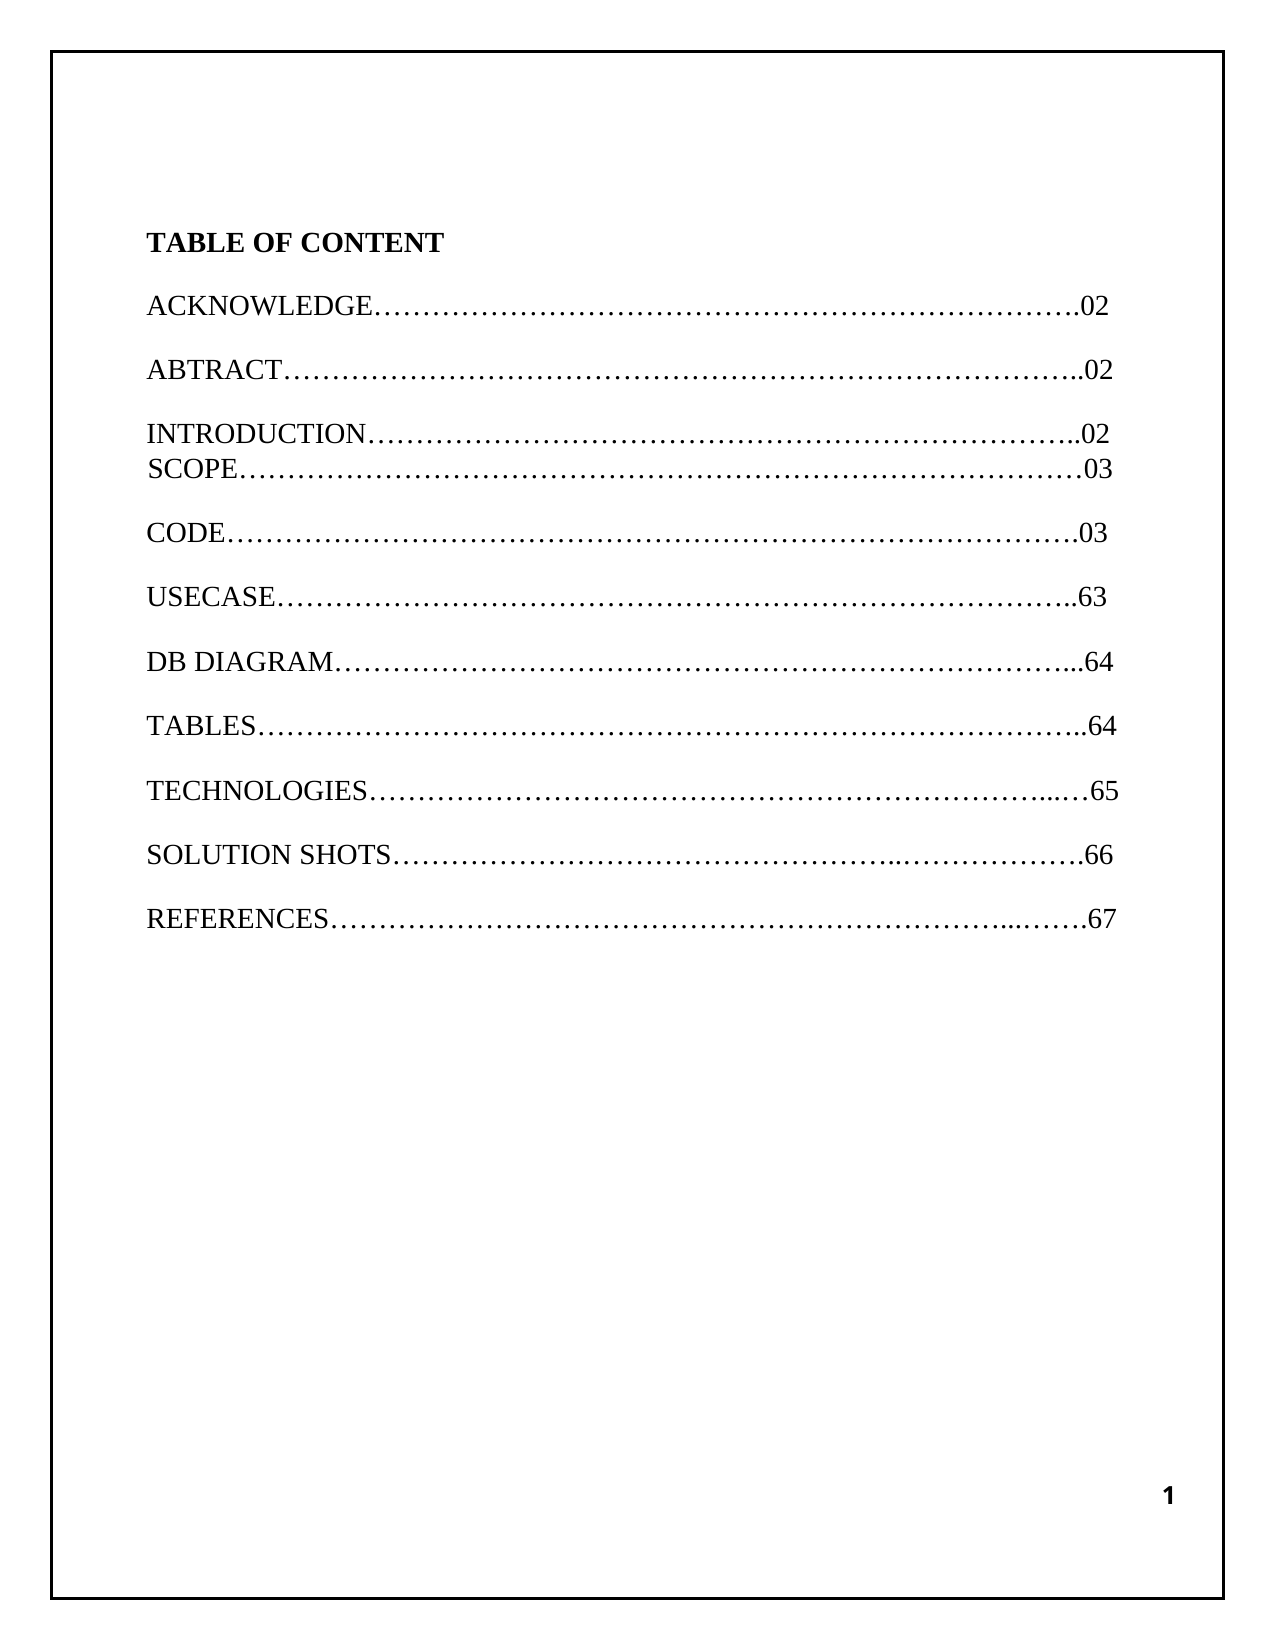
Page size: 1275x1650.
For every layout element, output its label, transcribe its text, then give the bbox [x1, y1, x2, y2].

subtitle TABLE OF CONTENT [146, 225, 1177, 259]
text REFERENCES……………………………………………………………...…….67 [146, 901, 1177, 935]
text USECASE………………………………………………………………………..63 [146, 579, 1177, 613]
text CODE…………………………………………………………………………….03 [146, 515, 1177, 549]
text SOLUTION SHOTS……………………………………………..……………….66 [146, 837, 1177, 871]
text DB DIAGRAM…………………………………………………………………...64 [146, 644, 1177, 677]
text ACKNOWLEDGE……………………………………………………………….02 [146, 288, 1177, 321]
text TABLES…………………………………………………………………………..64 [146, 708, 1177, 742]
text TECHNOLOGIES……………………………………………………………...…65 [146, 773, 1177, 806]
text ABTRACT………………………………………………………………………..02 [146, 352, 1177, 386]
text INTRODUCTION………………………………………………………………..02 SCOPE……………………………………………………………………………03 [146, 417, 1177, 484]
